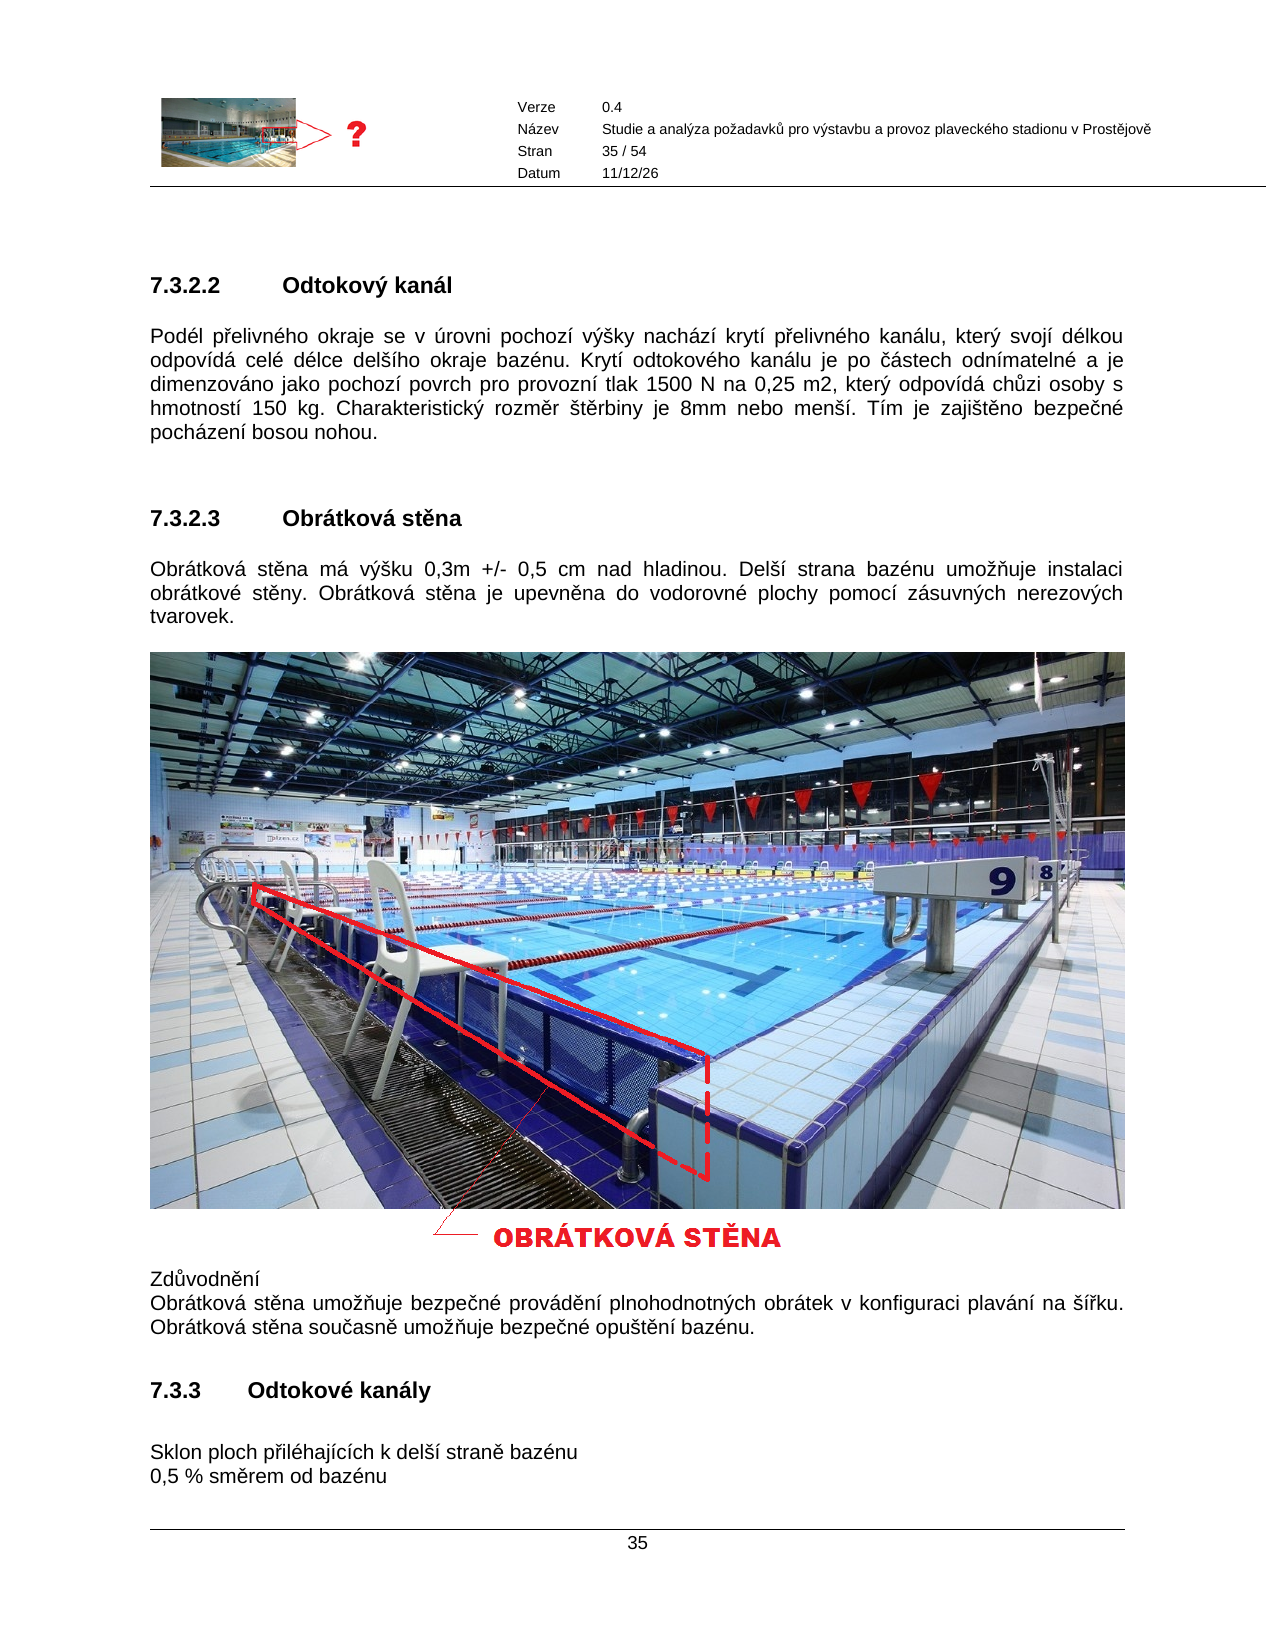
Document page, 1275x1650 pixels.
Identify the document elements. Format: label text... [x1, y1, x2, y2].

text 0,5 % směrem od bazénu [150, 1463, 1125, 1487]
text Podél přelivného okraje se v úrovni pochozí výšky nachází krytí přelivného kanálu, který svojí délkou odpovídá celé délce delšího okraje bazénu. Krytí odtokového kanálu je po částech odnímatelné a je dimenzováno jako pochozí povrch pro provozní tlak 1500 N na 0,25 m2, který odpovídá chůzi osoby s hmotností 150 kg. Charakteristický rozměr štěrbiny je 8mm nebo menší. Tím je zajištěno bezpečné pocházení bosou nohou. [150, 324, 1125, 444]
text Sklon ploch přiléhajících k delší straně bazénu [150, 1439, 1125, 1463]
text Zdůvodnění [150, 1268, 1125, 1291]
subtitle Obrátková stěna [150, 505, 1125, 531]
subtitle Odtokový kanál [150, 272, 1125, 299]
text Obrátková stěna má výšku 0,3m +/- 0,5 cm nad hladinou. Delší strana bazénu umožňuje instalaci obrátkové stěny. Obrátková stěna je upevněna do vodorovné plochy pomocí zásuvných nerezových tvarovek. [150, 556, 1125, 628]
text Obrátková stěna umožňuje bezpečné provádění plnohodnotných obrátek v konfiguraci plavání na šířku. Obrátková stěna současně umožňuje bezpečné opuštění bazénu. [150, 1291, 1125, 1339]
picture [150, 652, 1125, 1268]
picture [161, 98, 416, 167]
subtitle Odtokové kanály [150, 1377, 1125, 1403]
